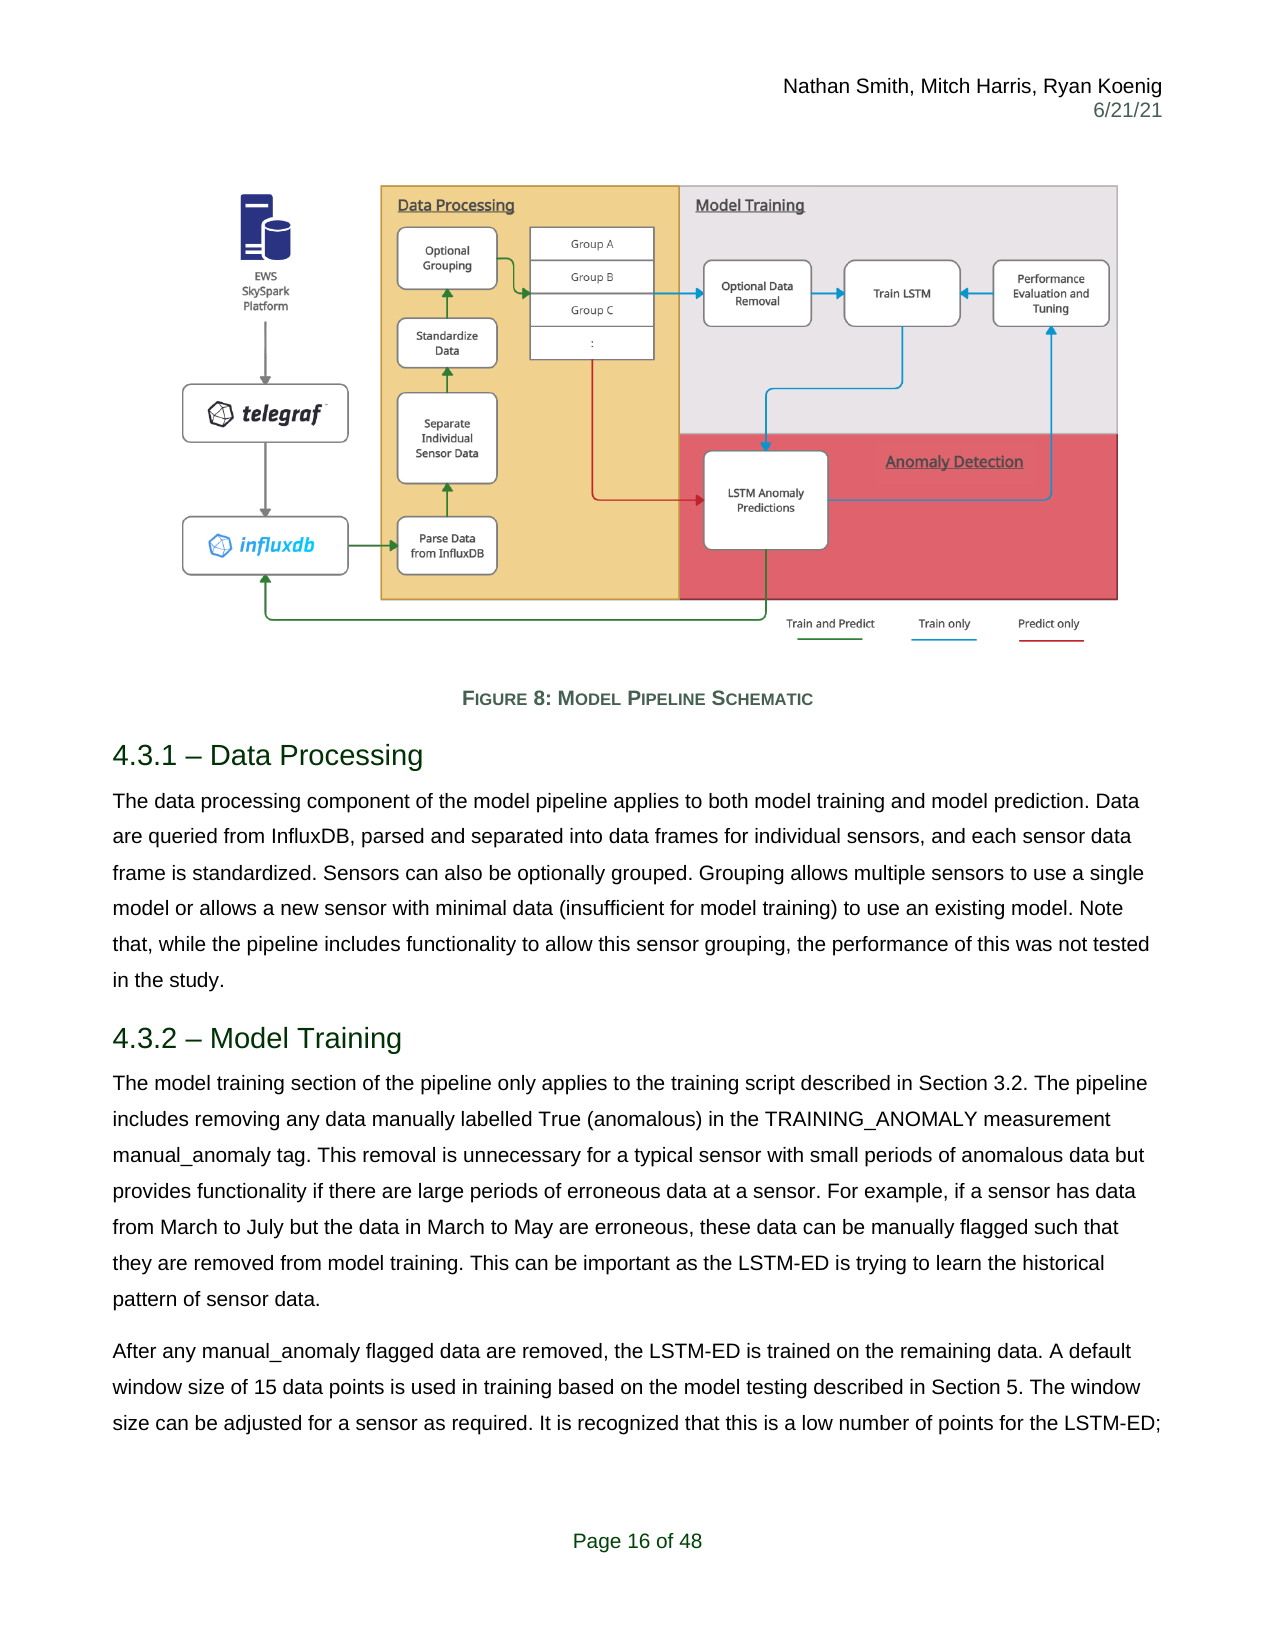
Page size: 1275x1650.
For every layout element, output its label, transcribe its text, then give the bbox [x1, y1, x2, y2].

text The model training section of the pipeline only applies to the training script described in Section 3.2. The pipeline includes removing any data manually labelled True (anomalous) in the TRAINING_ANOMALY measurement manual_anomaly tag. This removal is unnecessary for a typical sensor with small periods of anomalous data but provides functionality if there are large periods of erroneous data at a sensor. For example, if a sensor has data from March to July but the data in March to May are erroneous, these data can be manually flagged such that they are removed from model training. This can be important as the LSTM-ED is trying to learn the historical pattern of sensor data. [112, 1071, 1162, 1311]
subtitle 4.3.1 – Data Processing [112, 738, 1162, 772]
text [112, 1339, 1162, 1435]
text The data processing component of the model pipeline applies to both model training and model prediction. Data are queried from InfluxDB, parsed and separated into data frames for individual sensors, and each sensor data frame is standardized. Sensors can also be optionally grouped. Grouping allows multiple sensors to use a single model or allows a new sensor with minimal data (insufficient for model training) to use an existing model. Note that, while the pipeline includes functionality to allow this sensor grouping, the performance of this was not tested in the study. [112, 788, 1162, 992]
subtitle 4.3.2 – Model Training [112, 1021, 1162, 1054]
picture [141, 169, 1134, 657]
text Figure 8: Model Pipeline Schematic [112, 686, 1162, 709]
